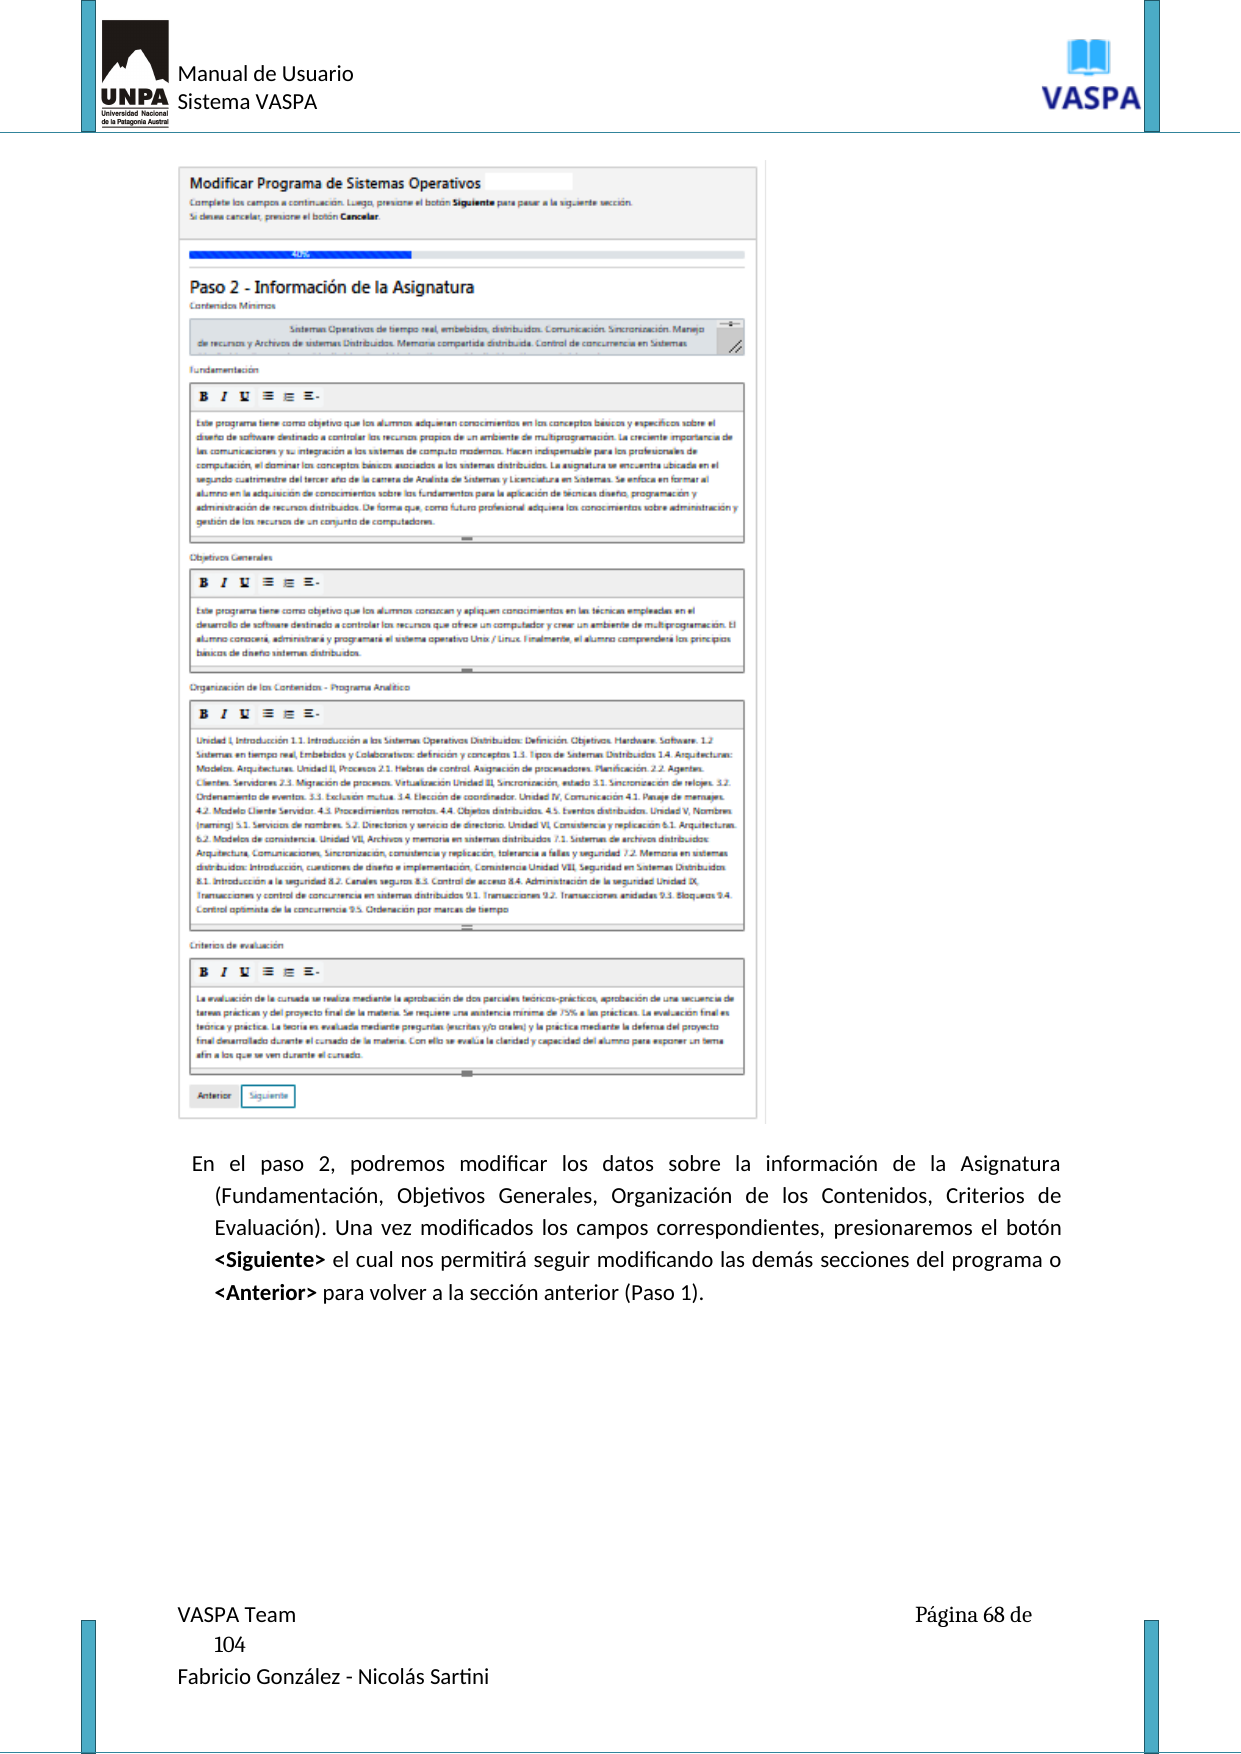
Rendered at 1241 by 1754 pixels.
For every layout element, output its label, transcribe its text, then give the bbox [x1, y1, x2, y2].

picture [1036, 19, 1146, 129]
text En el paso 2, podremos modificar los datos sobre la información de la Asignatura (Fundamentación, Objetivos Generales, Organización de los Contenidos, Criterios de Evaluación). Una vez modificados los campos correspondientes, presionaremos el botón <Siguiente> el cual nos permitirá seguir modificando las demás secciones del programa o <Anterior> para volver a la sección anterior (Paso 1). [177, 1149, 1063, 1306]
picture [177, 160, 767, 1124]
picture [100, 18, 170, 129]
